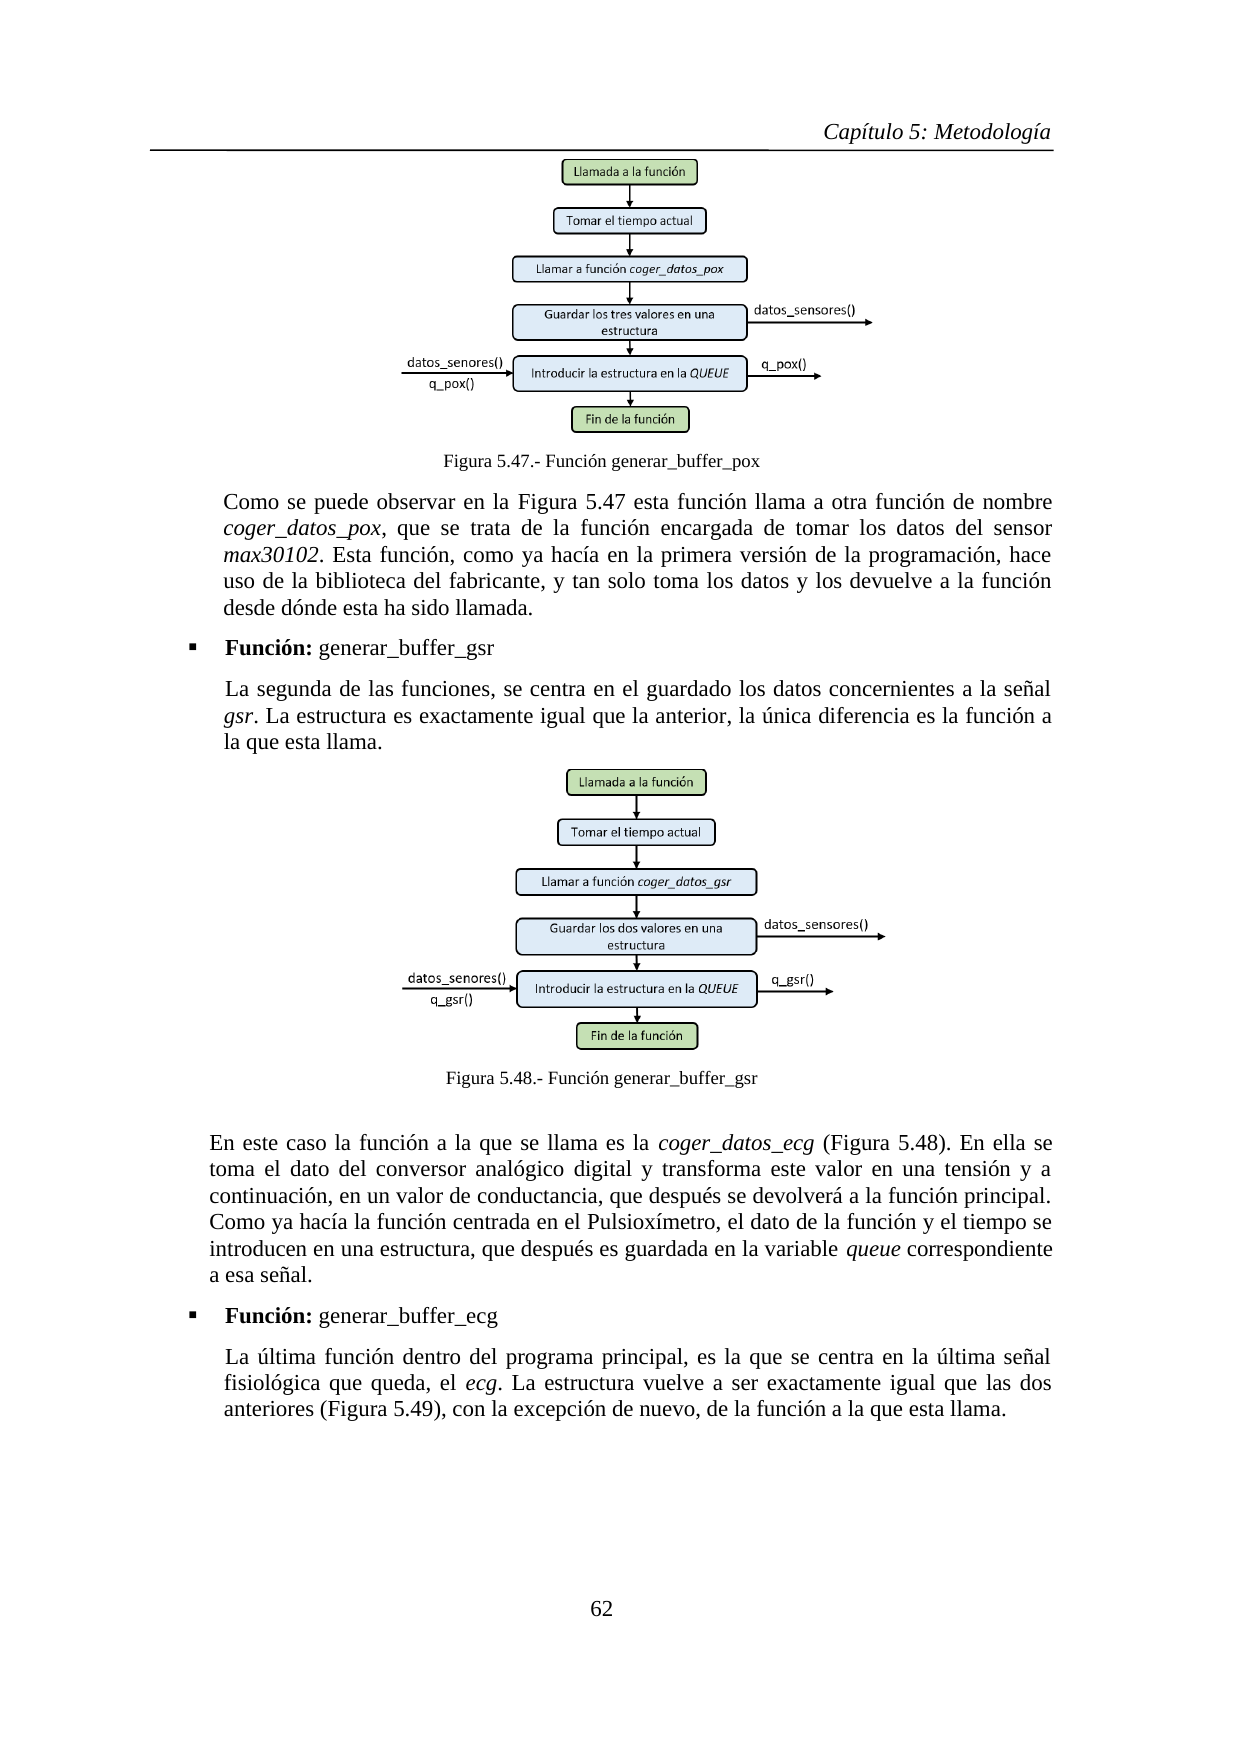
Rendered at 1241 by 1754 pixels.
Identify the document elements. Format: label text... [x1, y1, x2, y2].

text Figura 5.36.- Función generar_buffer_pox [150, 449, 1053, 471]
text La segunda de las funciones, se centra en el guardado los datos concernientes a la señal gsr. La estructura es exactamente igual que la anterior, la única diferencia es la función a la que esta llama. [224, 675, 1053, 754]
picture [398, 159, 880, 435]
picture [398, 769, 893, 1052]
text Figura 5.37.- Función generar_buffer_gsr [150, 1067, 1053, 1088]
list Función: generar_buffer_ecg [187, 1302, 1053, 1328]
list Función: generar_buffer_gsr [187, 634, 1053, 661]
